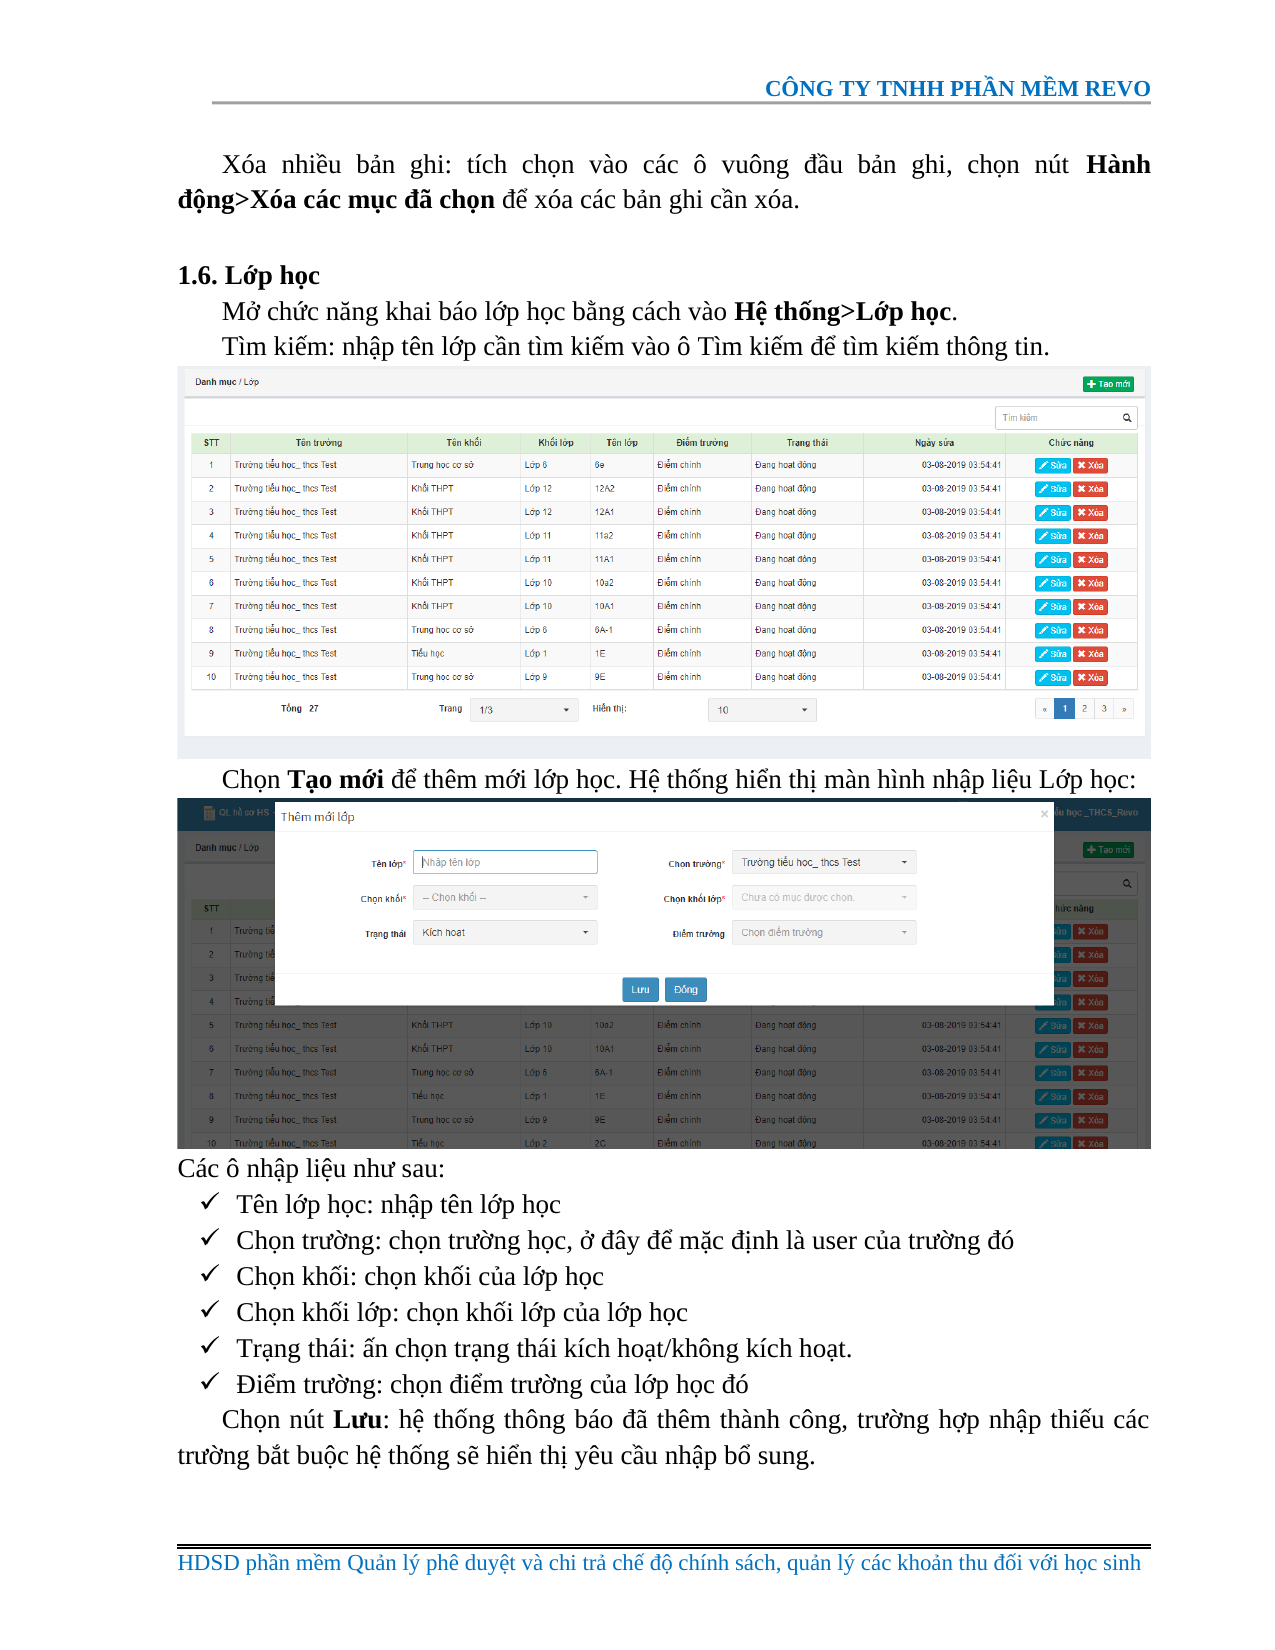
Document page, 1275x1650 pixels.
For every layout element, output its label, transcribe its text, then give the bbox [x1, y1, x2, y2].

subtitle 1.6. Lớp học [177, 259, 1151, 290]
text Tìm kiếm: nhập tên lớp cần tìm kiếm vào ô Tìm kiếm để tìm kiếm thông tin. [177, 331, 1151, 362]
text Xóa nhiều bản ghi: tích chọn vào các ô vuông đầu bản ghi, chọn nút Hành động>Xóa các mục đã chọn để xóa các bản ghi cần xóa. [177, 148, 1151, 214]
text Các ô nhập liệu như sau: [177, 1152, 1151, 1183]
list Điểm trường: chọn điểm trường của lớp học đó [199, 1368, 1151, 1399]
text Chọn nút Lưu: hệ thống thông báo đã thêm thành công, trường hợp nhập thiếu các trường bắt buộc hệ thống sẽ hiển thị yêu cầu nhập bổ sung. [177, 1404, 1151, 1471]
list Chọn khối lớp: chọn khối lớp của lớp học [199, 1296, 1151, 1327]
list Tên lớp học: nhập tên lớp học [199, 1188, 1151, 1219]
list Chọn khối: chọn khối của lớp học [199, 1260, 1151, 1291]
text Mở chức năng khai báo lớp học bằng cách vào Hệ thống>Lớp học. [177, 295, 1151, 326]
list Trạng thái: ấn chọn trạng thái kích hoạt/không kích hoạt. [199, 1332, 1151, 1363]
text Chọn Tạo mới để thêm mới lớp học. Hệ thống hiển thị màn hình nhập liệu Lớp học: [177, 763, 1151, 794]
list Chọn trường: chọn trường học, ở đây để mặc định là user của trường đó [199, 1224, 1151, 1255]
